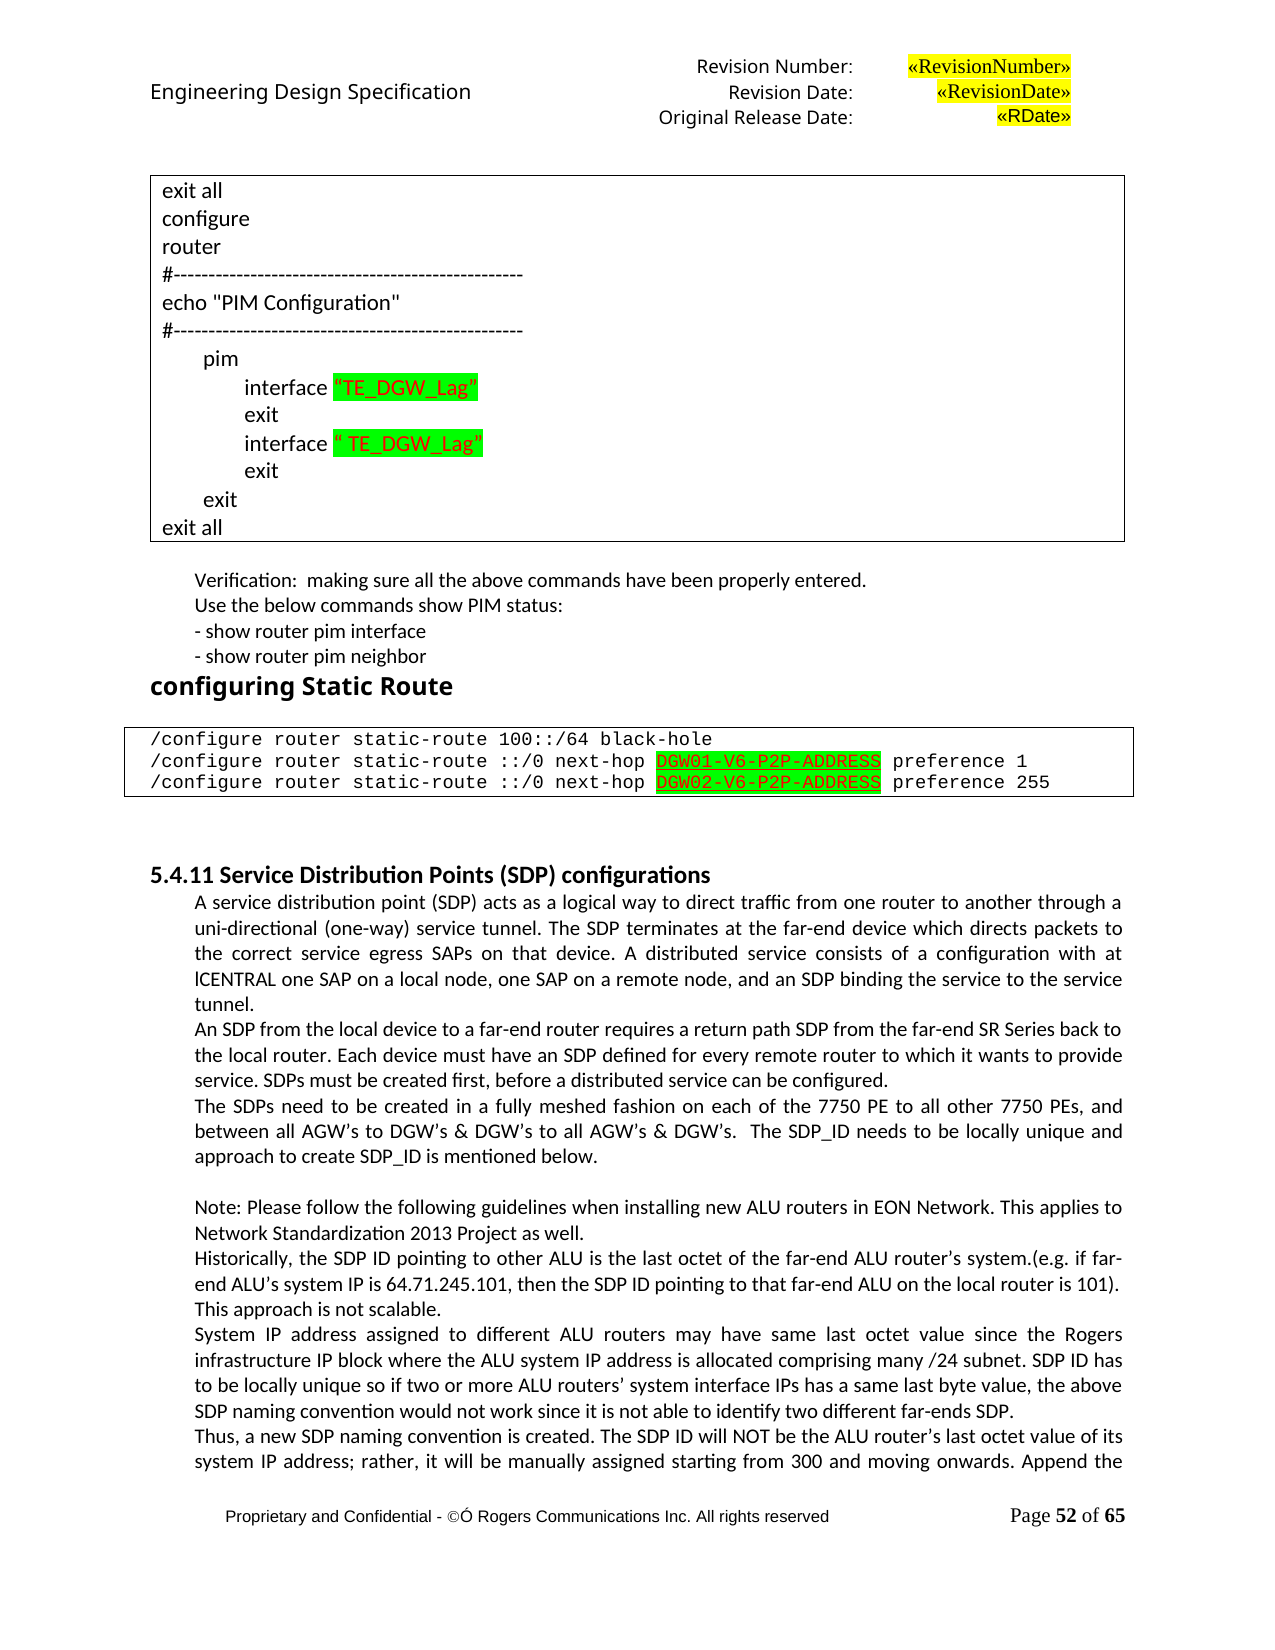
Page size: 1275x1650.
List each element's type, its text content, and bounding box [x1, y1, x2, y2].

text 5.4.11 Service Distribution Points (SDP) configurations [150, 859, 1125, 889]
text The SDPs need to be created in a fully meshed fashion on each of the 7750 PE to all other 7750 PEs, and between all AGW’s to DGW’s & DGW’s to all AGW’s & DGW’s. The SDP_ID needs to be locally unique and approach to create SDP_ID is mentioned below. [194, 1093, 1124, 1169]
text /configure router static-route 100::/64 black-hole [125, 728, 1133, 751]
text Note: Please follow the following guidelines when installing new ALU routers in EON Network. This applies to Network Standardization 2013 Project as well. [194, 1194, 1124, 1245]
text Historically, the SDP ID pointing to other ALU is the last octet of the far-end ALU router’s system.(e.g. if far-end ALU’s system IP is 64.71.245.101, then the SDP ID pointing to that far-end ALU on the local router is 101). [194, 1245, 1124, 1296]
text System IP address assigned to different ALU routers may have same last octet value since the Rogers infrastructure IP block where the ALU system IP address is allocated comprising many /24 subnet. SDP ID has to be locally unique so if two or more ALU routers’ system interface IPs has a same last byte value, the above SDP naming convention would not work since it is not able to identify two different far-ends SDP. [194, 1322, 1124, 1423]
text - show router pim interface [194, 618, 1124, 643]
text /configure router static-route ::/0 next-hop DGW01-V6-P2P-ADDRESS preference 1 [150, 751, 656, 769]
subtitle configuring Static Route [150, 669, 1125, 703]
text Verification: making sure all the above commands have been properly entered. [194, 567, 1124, 593]
text This approach is not scalable. [194, 1296, 1124, 1322]
text A service distribution point (SDP) acts as a logical way to direct traffic from one router to another through a uni-directional (one-way) service tunnel. The SDP terminates at the far-end device which directs packets to the correct service egress SAPs on that device. A distributed service consists of a configuration with at lCENTRAL one SAP on a local node, one SAP on a remote node, and an SDP binding the service to the service tunnel. [194, 889, 1124, 1017]
text An SDP from the local device to a far-end router requires a return path SDP from the far-end SR Series back to the local router. Each device must have an SDP defined for every remote router to which it wants to provide service. SDPs must be created first, before a distributed service can be configured. [194, 1017, 1124, 1093]
text Use the below commands show PIM status: [194, 593, 1124, 618]
text /configure router static-route ::/0 next-hop DGW02-V6-P2P-ADDRESS preference 255 [125, 769, 1133, 796]
text - show router pim neighbor [194, 643, 1124, 669]
table_header exit all configure router #-------------------------------------------------- echo "PIM Configuration" #-------------------------------------------------- pim interface “TE_DGW_Lag” exit interface “ TE_DGW_Lag” exit exit exit all [151, 176, 1124, 541]
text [194, 1423, 1124, 1474]
